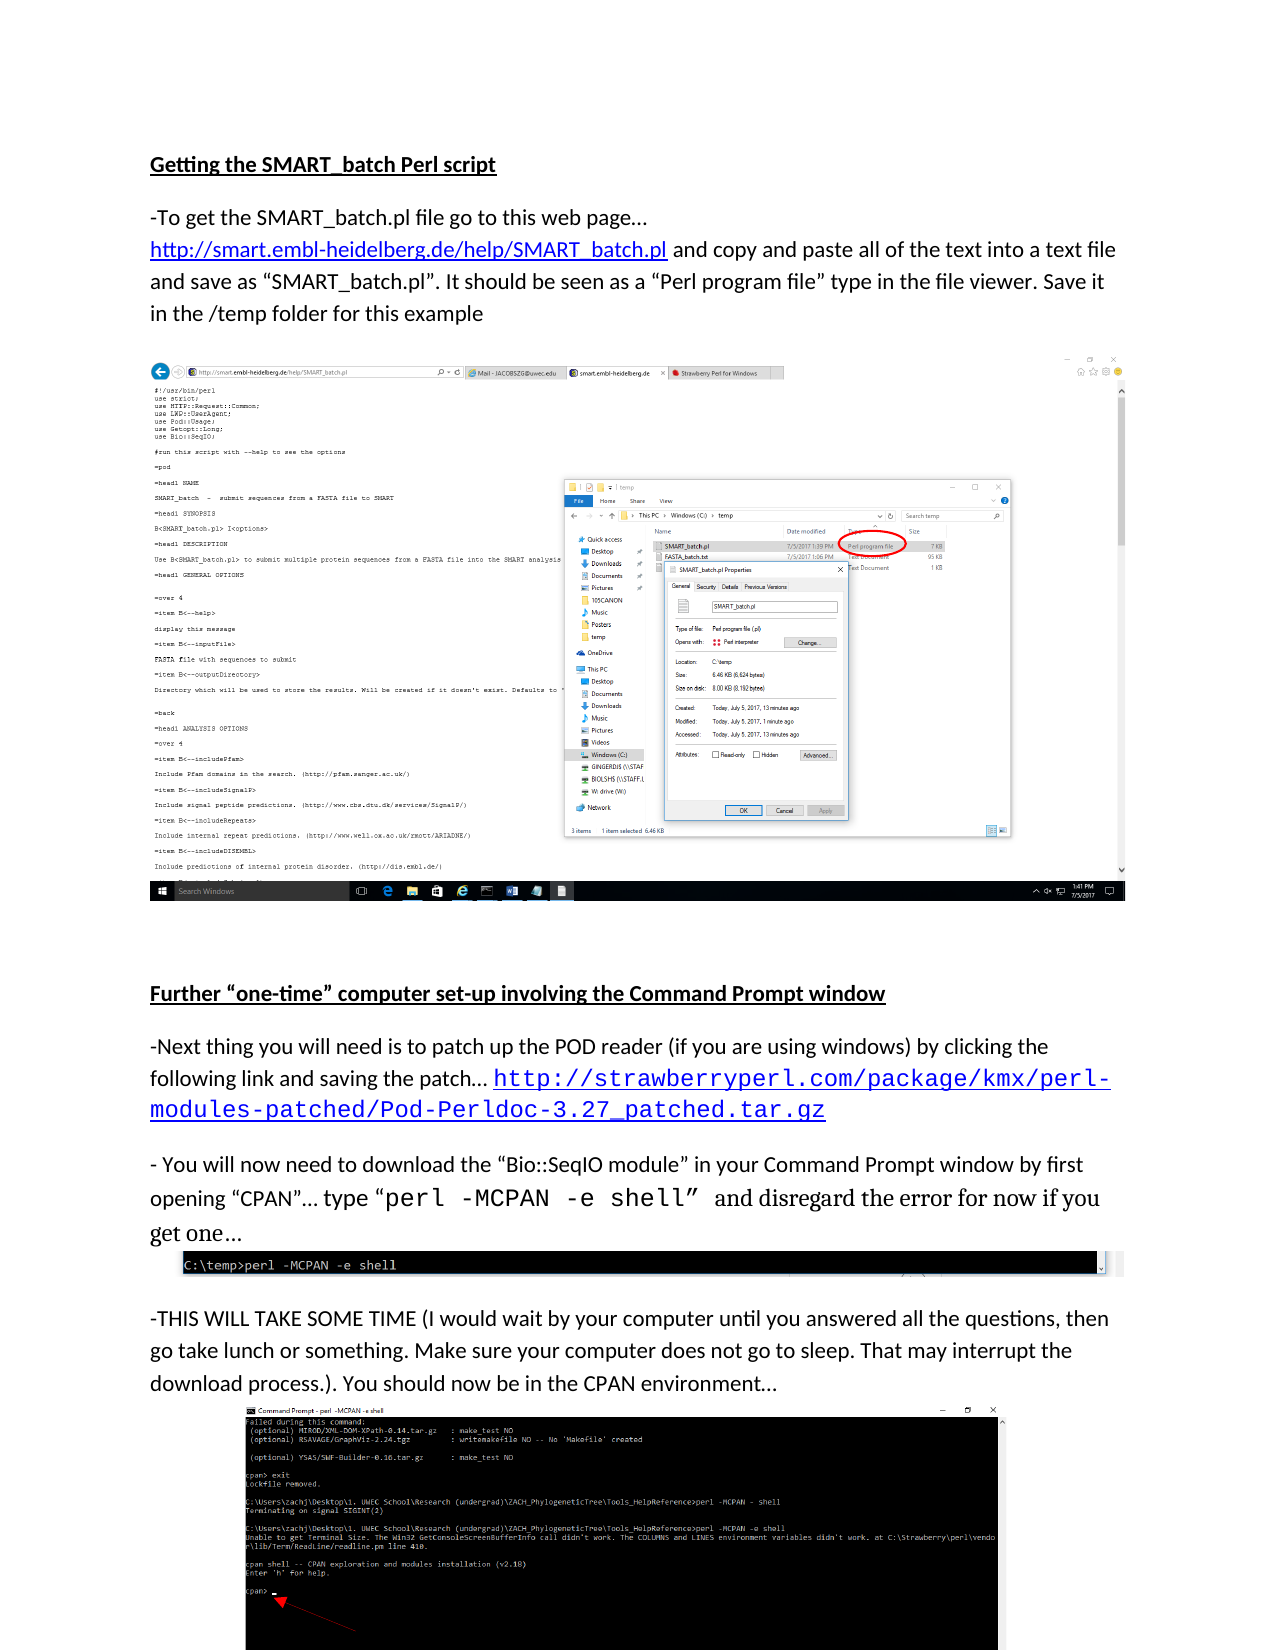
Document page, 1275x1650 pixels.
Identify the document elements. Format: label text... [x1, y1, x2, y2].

text -To get the SMART_batch.pl file go to this web page… http://smart.embl-heidelberg.de/help/SMART_batch.pl and copy and paste all of the text into a text file and save as “SMART_batch.pl”. It should be seen as a “Perl program file” type in the file viewer. Save it in the /temp folder for this example [150, 203, 1125, 328]
text - You will now need to download the “Bio::SeqIO module” in your Command Prompt window by first opening “CPAN”… type “perl -MCPAN -e shell” and disregard the error for now if you get one… [150, 1150, 1125, 1279]
text -THIS WILL TAKE SOME TIME (I would wait by your computer until you answered all the questions, then go take lunch or something. Make sure your computer does not go to sleep. That may interrupt the download process.). You should now be in the CPAN environment… [150, 1304, 1125, 1397]
text -Next thing you will need is to patch up the POD reader (if you are using windows) by clicking the following link and saving the patch… http://strawberryperl.com/package/kmx/perl-modules-patched/Pod-Perldoc-3.27_patched.tar.gz [150, 1032, 1125, 1125]
text Further “one-time” computer set-up involving the Command Prompt window [150, 979, 1125, 1007]
picture [150, 1251, 1124, 1277]
picture [150, 352, 1125, 901]
text Getting the SMART_batch Perl script [150, 150, 1125, 178]
picture [245, 1404, 1007, 1650]
